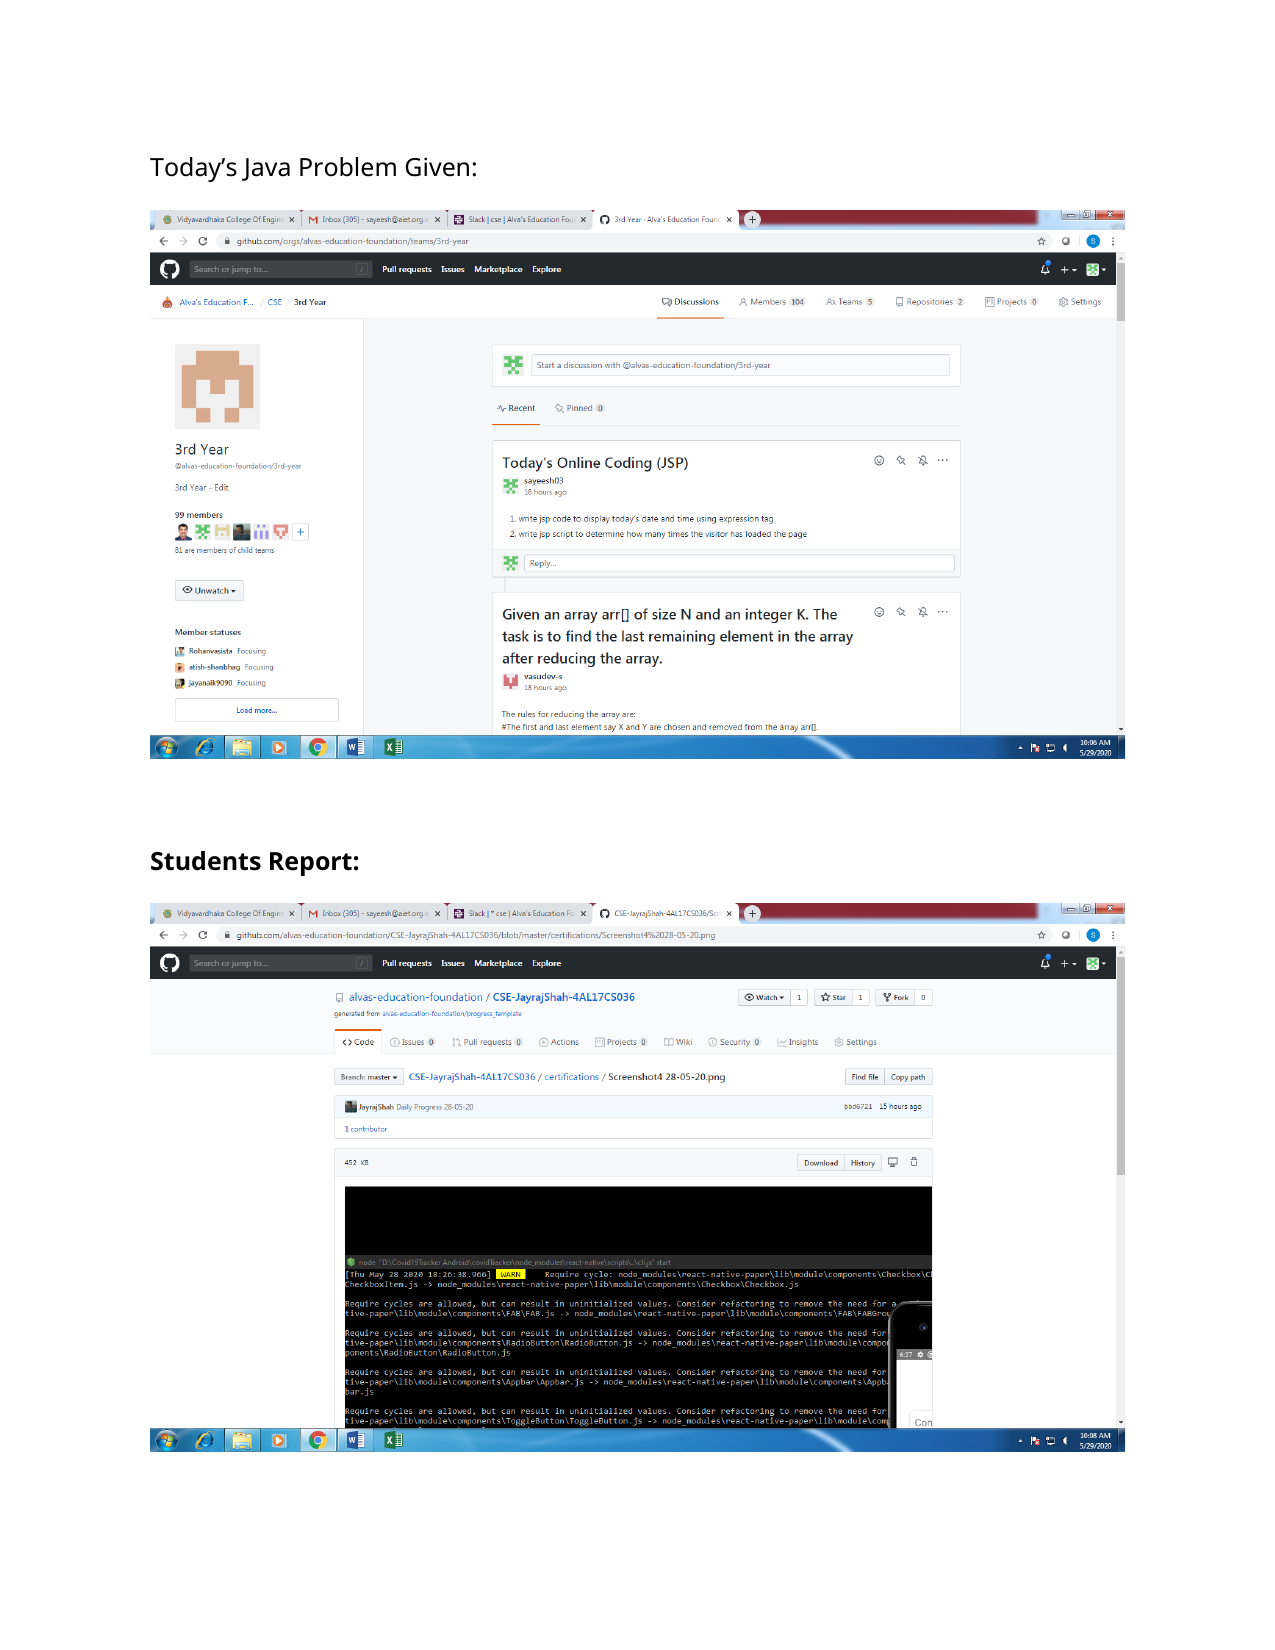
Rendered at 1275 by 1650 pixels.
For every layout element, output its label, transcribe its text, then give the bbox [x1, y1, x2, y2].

picture [150, 210, 1125, 759]
picture [150, 903, 1125, 1452]
text Today’s Java Problem Given: [150, 150, 1125, 184]
text Students Report: [150, 843, 1125, 877]
